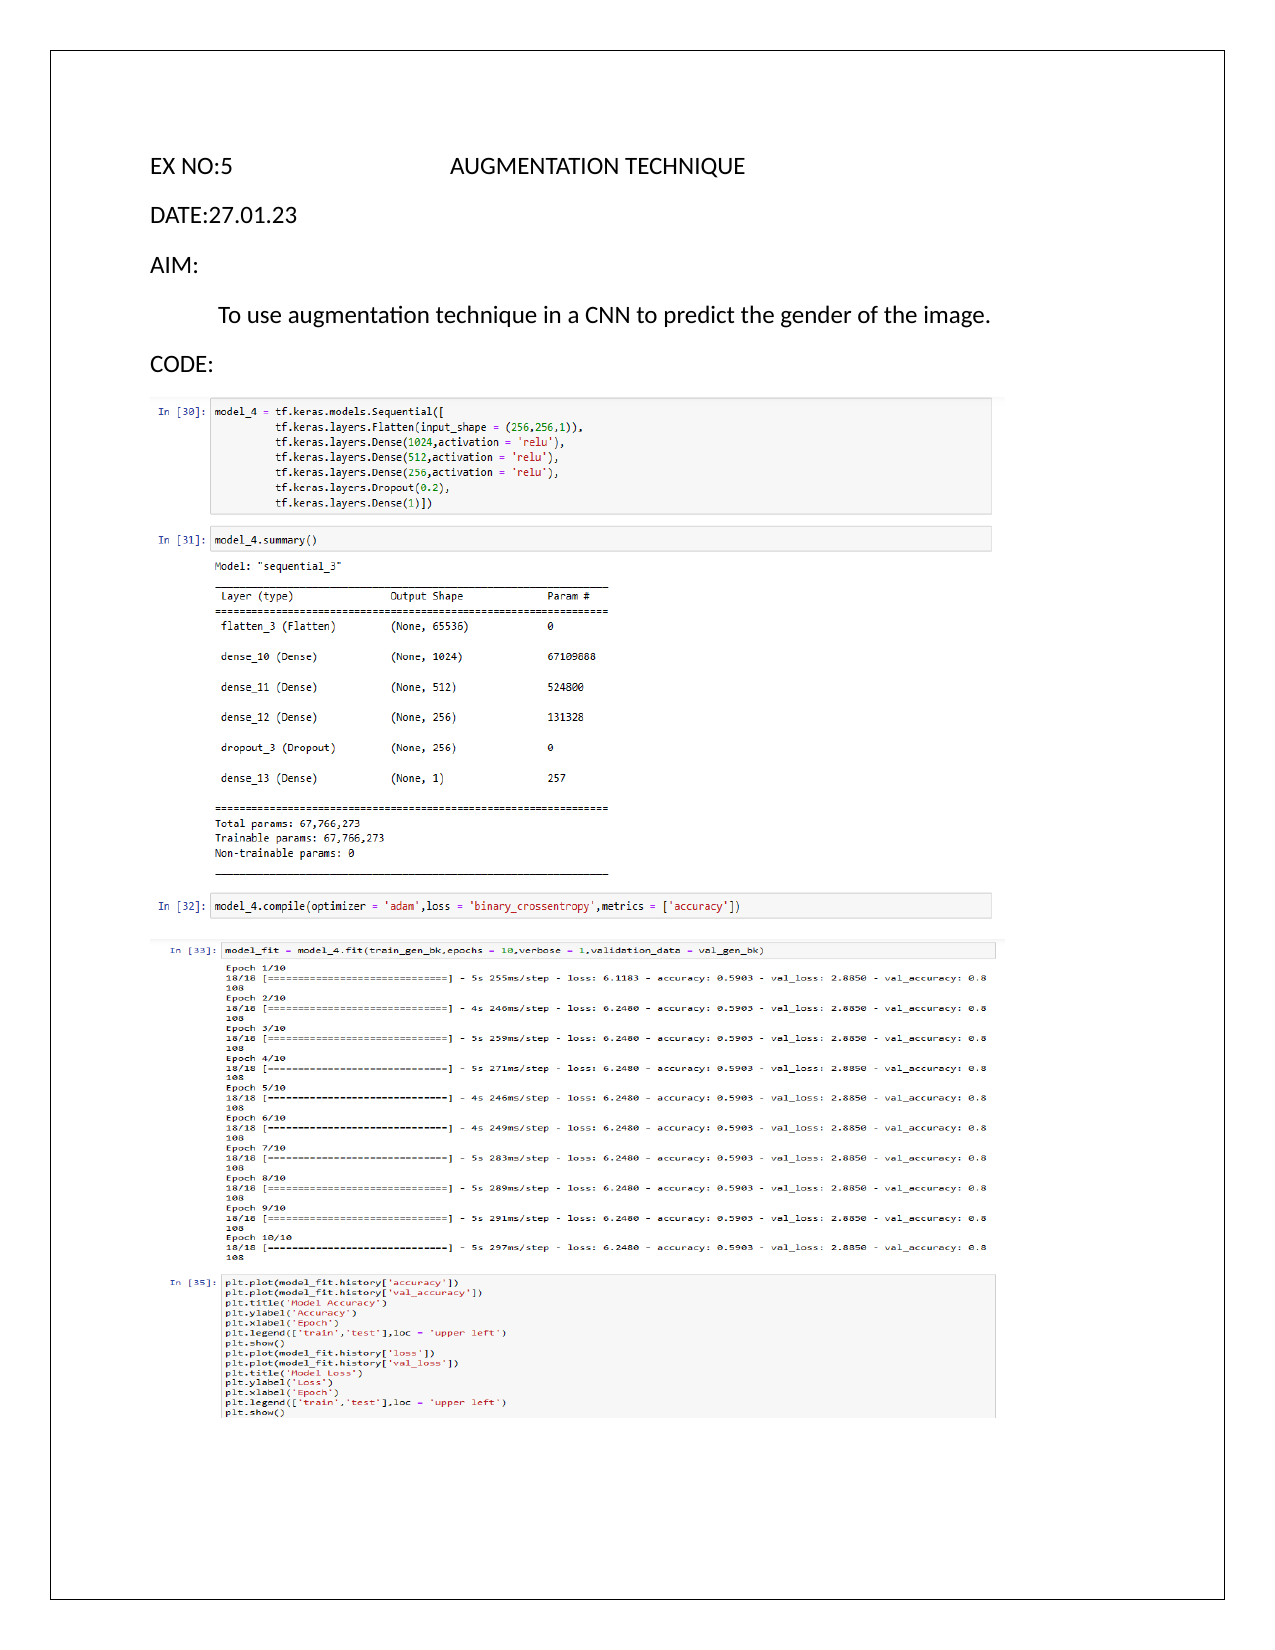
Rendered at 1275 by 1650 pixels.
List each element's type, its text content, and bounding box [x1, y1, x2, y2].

picture [150, 397, 1005, 921]
text AIM: [150, 249, 1125, 280]
text To use augmentation technique in a CNN to predict the gender of the image. [150, 299, 1125, 329]
text DATE:27.01.23 [150, 199, 1125, 230]
picture [150, 939, 1005, 1418]
text CODE: [150, 348, 1125, 379]
text EX NO:5 AUGMENTATION TECHNIQUE [150, 150, 1125, 181]
